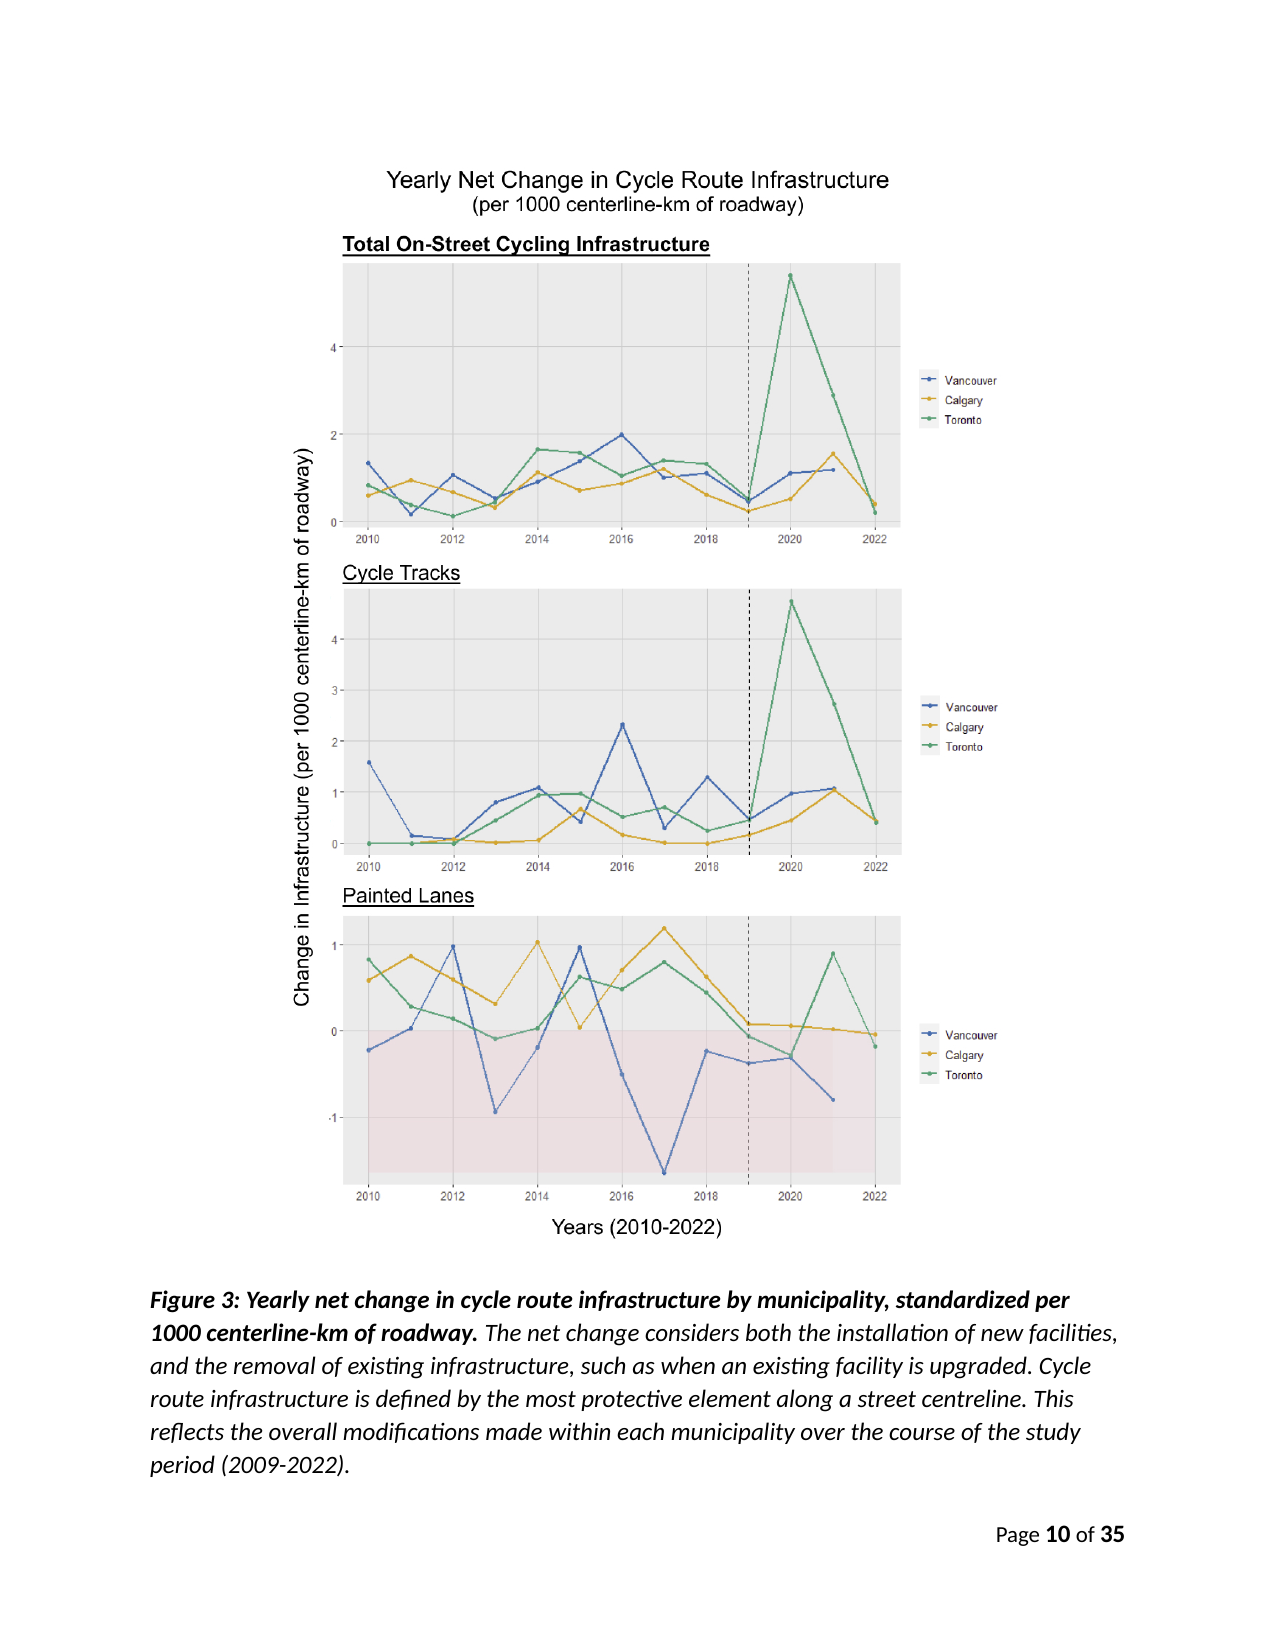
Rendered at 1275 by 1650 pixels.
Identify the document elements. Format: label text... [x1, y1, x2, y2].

picture [230, 150, 1045, 1266]
text Figure 3: Yearly net change in cycle route infrastructure by municipality, standardized per 1000 centerline-km of roadway. The net change considers both the installation of new facilities, and the removal of existing infrastructure, such as when an existing facility is upgraded. Cycle route infrastructure is defined by the most protective element along a street centreline. This reflects the overall modifications made within each municipality over the course of the study period (2009-2022). [150, 1285, 1125, 1480]
